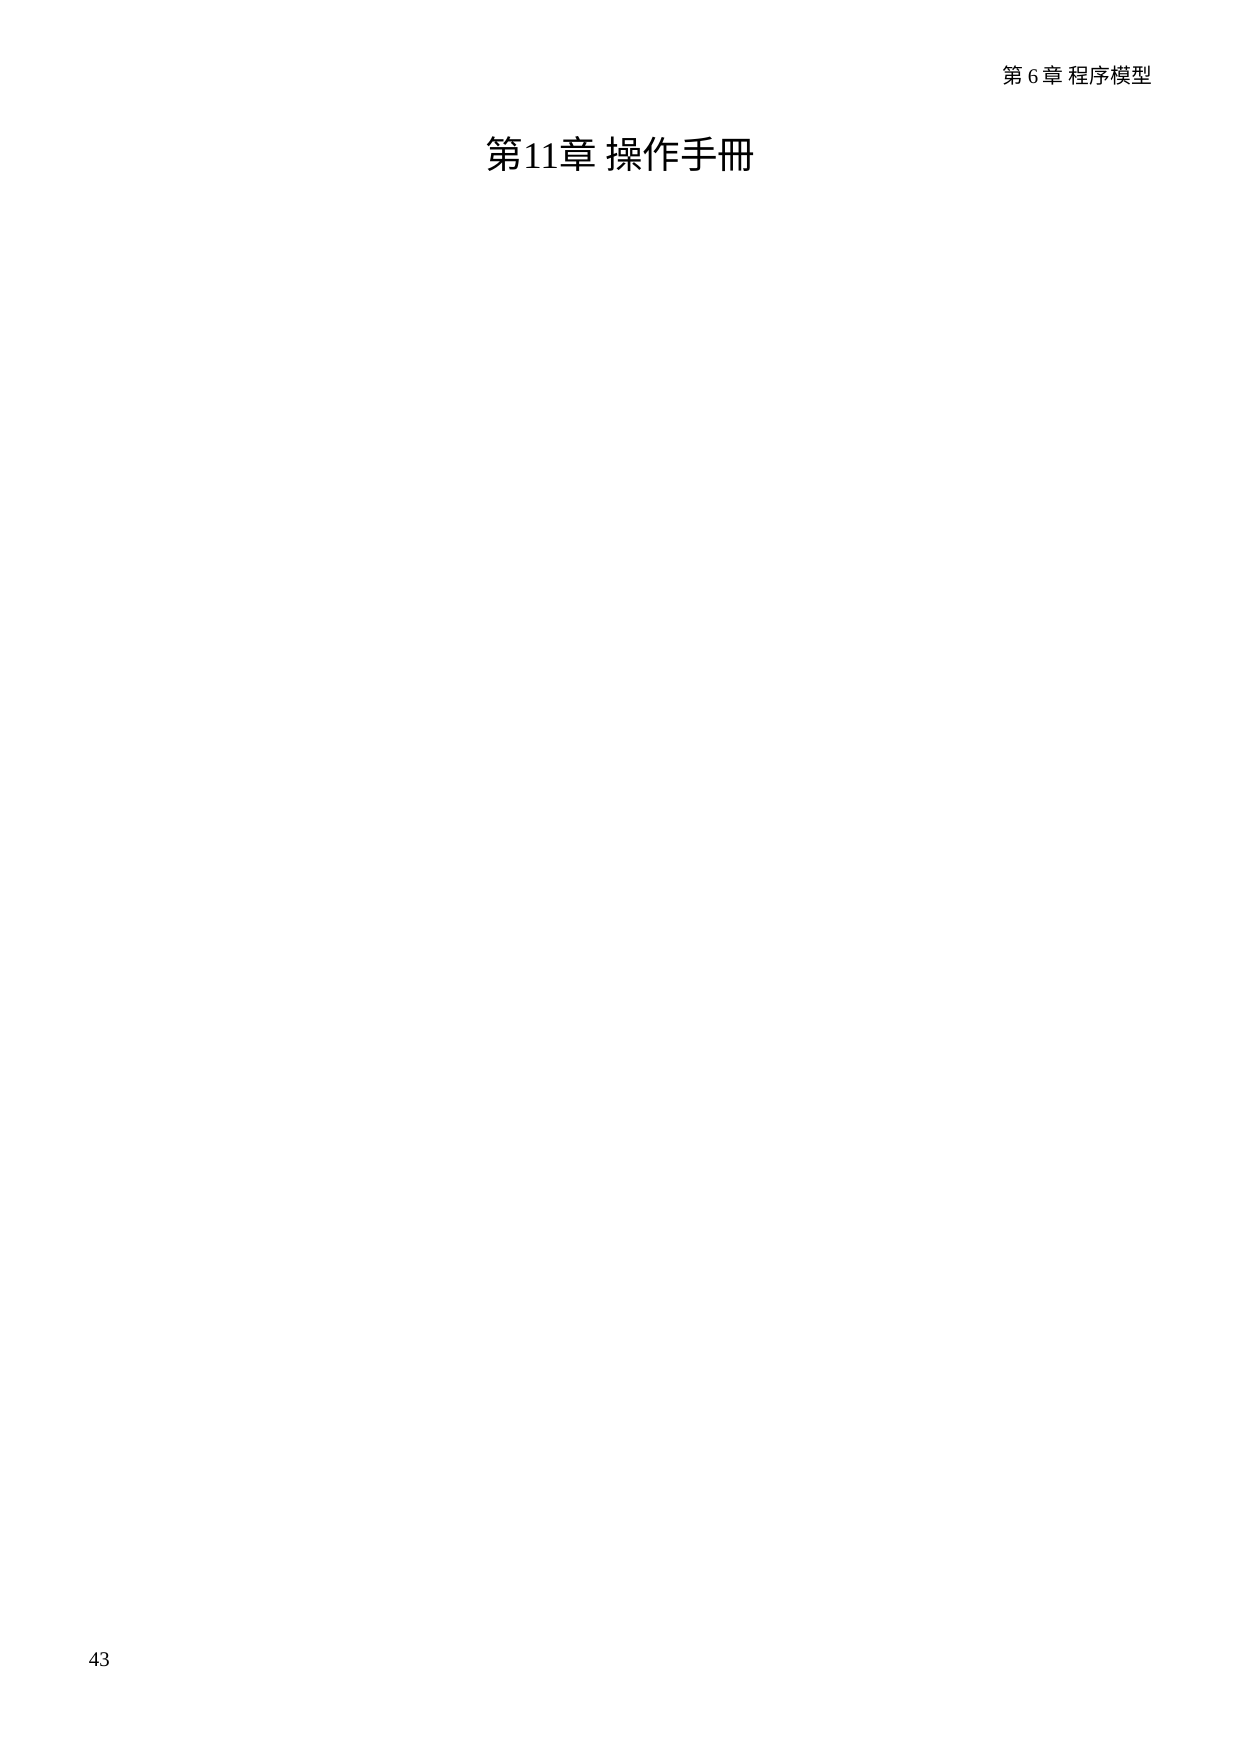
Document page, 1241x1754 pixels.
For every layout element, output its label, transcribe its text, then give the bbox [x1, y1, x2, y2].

subtitle 操作手冊 [89, 113, 1152, 192]
